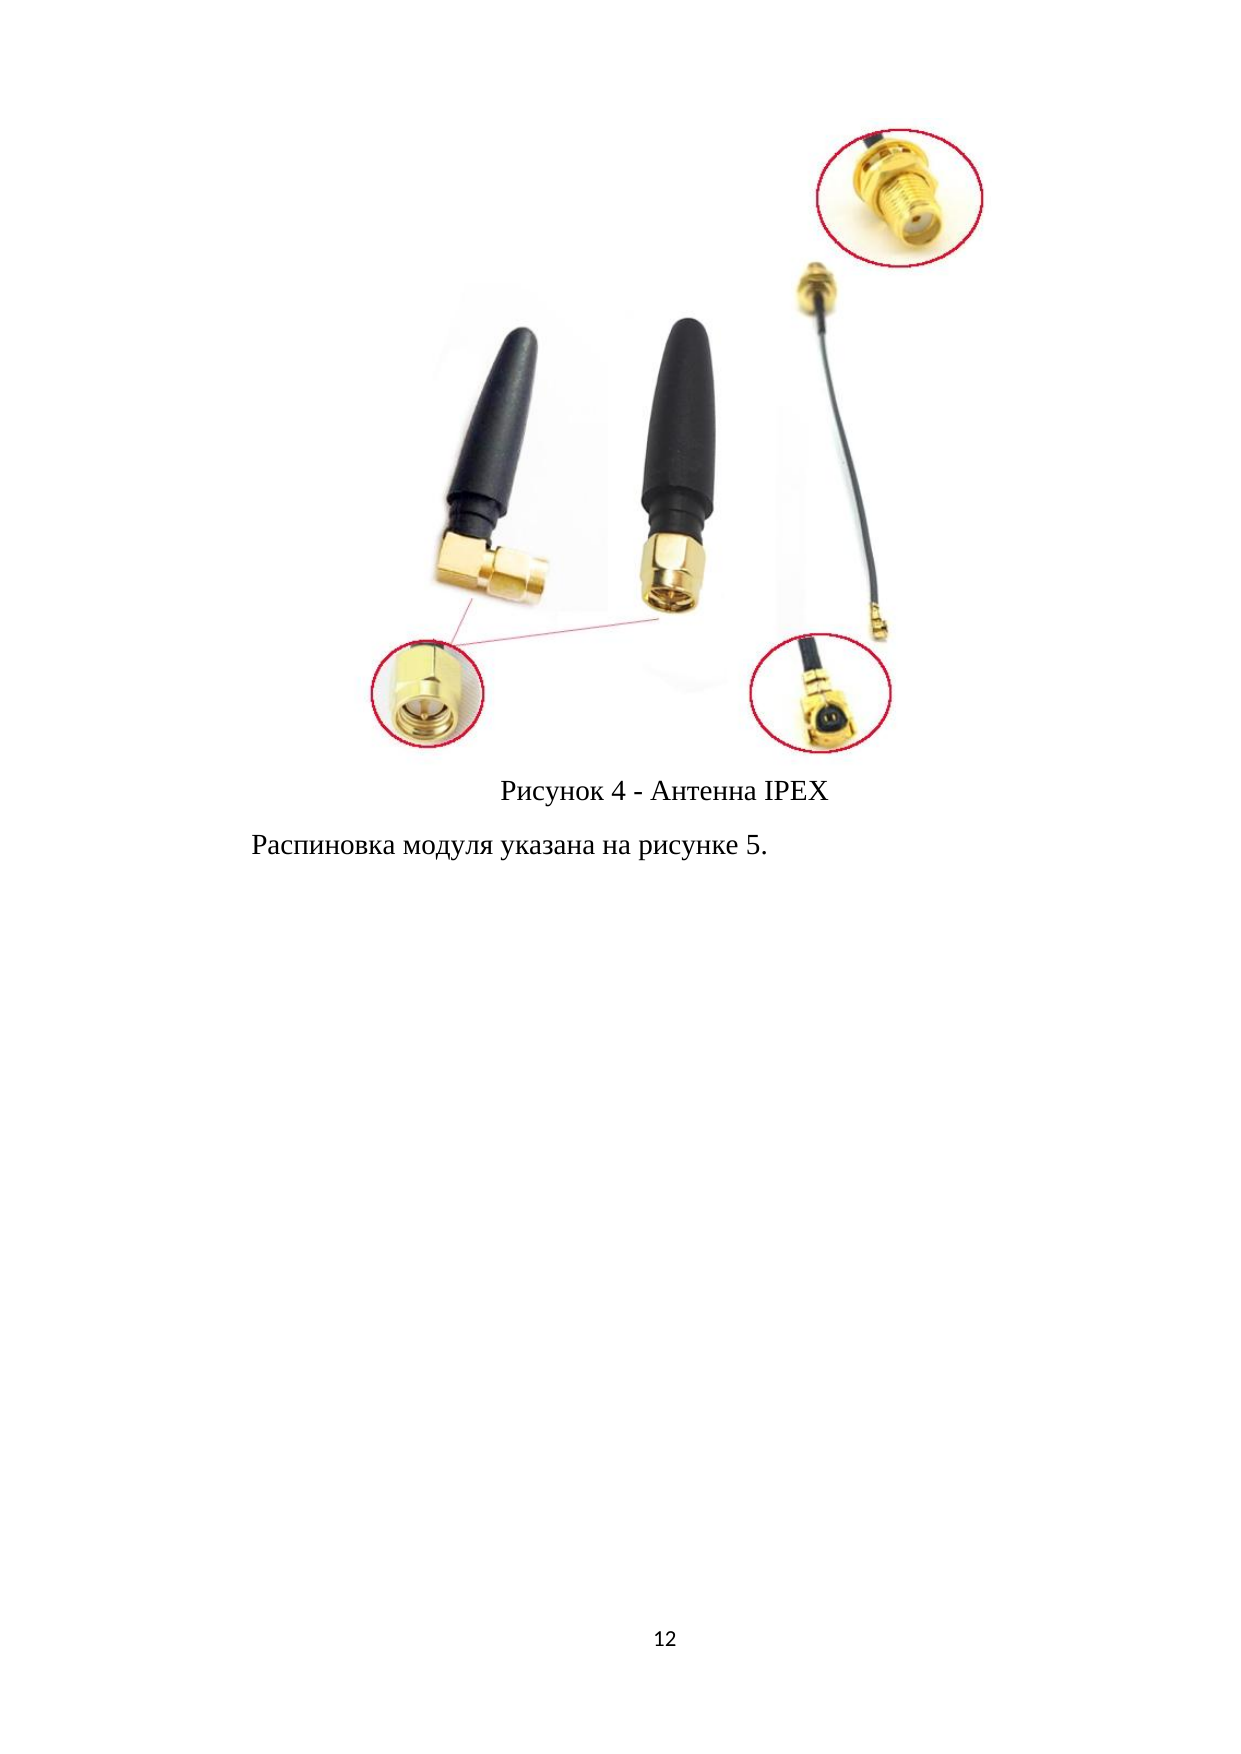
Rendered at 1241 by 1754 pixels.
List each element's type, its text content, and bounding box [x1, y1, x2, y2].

picture [337, 118, 992, 773]
text Рисунок 4 - Антенна IPEX [177, 773, 1152, 806]
text Распиновка модуля указана на рисунке 5. [177, 827, 1152, 861]
